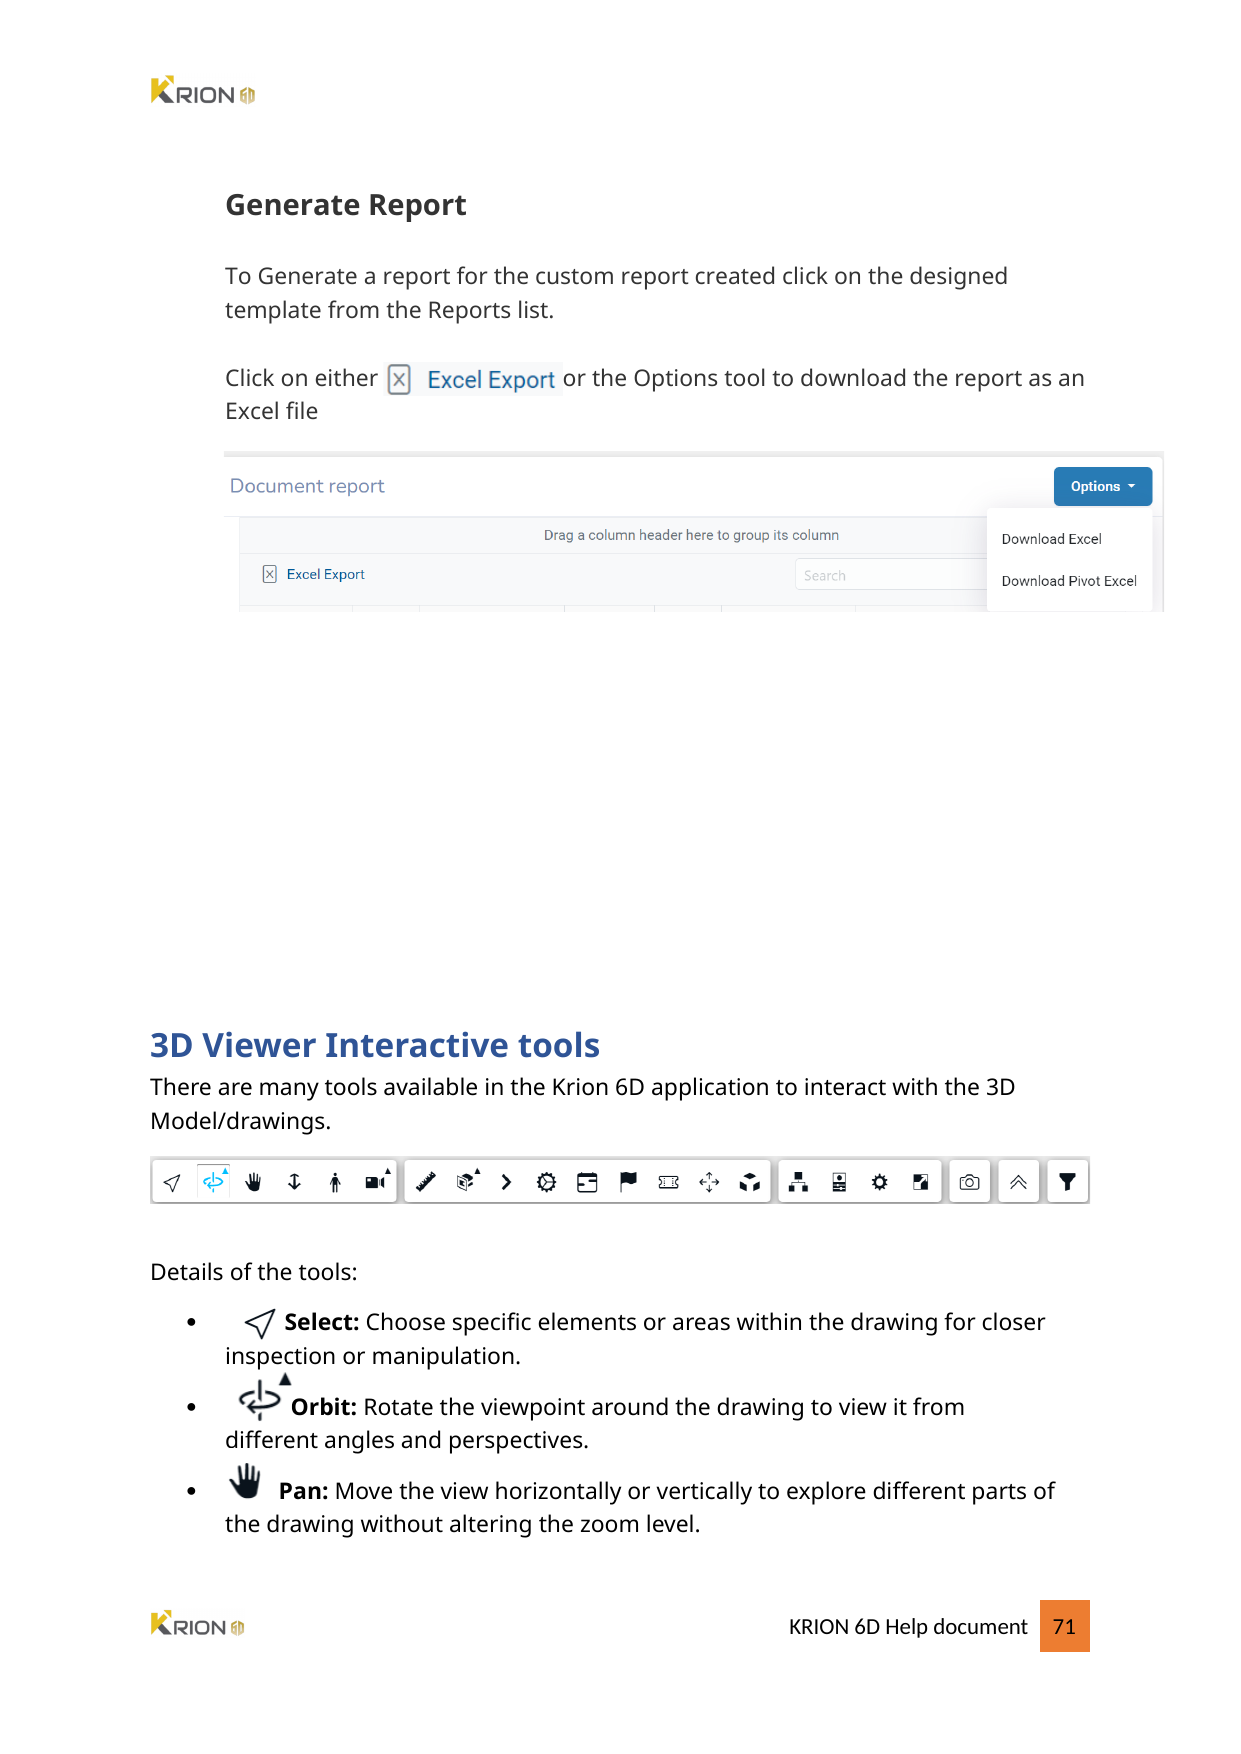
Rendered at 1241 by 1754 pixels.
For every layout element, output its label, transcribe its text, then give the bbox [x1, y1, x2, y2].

list Select: Choose specific elements or areas within the drawing for closer inspection or manipulation. [187, 1306, 1090, 1371]
picture [226, 1448, 269, 1505]
list Orbit: Rotate the viewpoint around the drawing to view it from different angles and perspectives. [187, 1390, 1090, 1455]
text Details of the tools: [150, 1256, 1090, 1287]
list To Generate a report for the custom report created click on the designed template from the Reports list. [225, 260, 1090, 325]
picture [383, 362, 563, 396]
picture [150, 1156, 1091, 1204]
picture [241, 1301, 279, 1347]
text There are many tools available in the Krion 6D application to interact with the 3D Model/drawings. [150, 1071, 1090, 1136]
picture [150, 1608, 246, 1638]
list Click on either or the Options tool to download the report as an Excel file [225, 362, 1090, 427]
picture [150, 73, 257, 107]
picture [223, 451, 1165, 612]
list Pan: Move the view horizontally or vertically to explore different parts of the drawing without altering the zoom level. [187, 1474, 1090, 1539]
subtitle 3D Viewer Interactive tools [150, 1022, 1090, 1067]
picture [232, 1372, 292, 1428]
list Generate Report [225, 184, 1090, 223]
